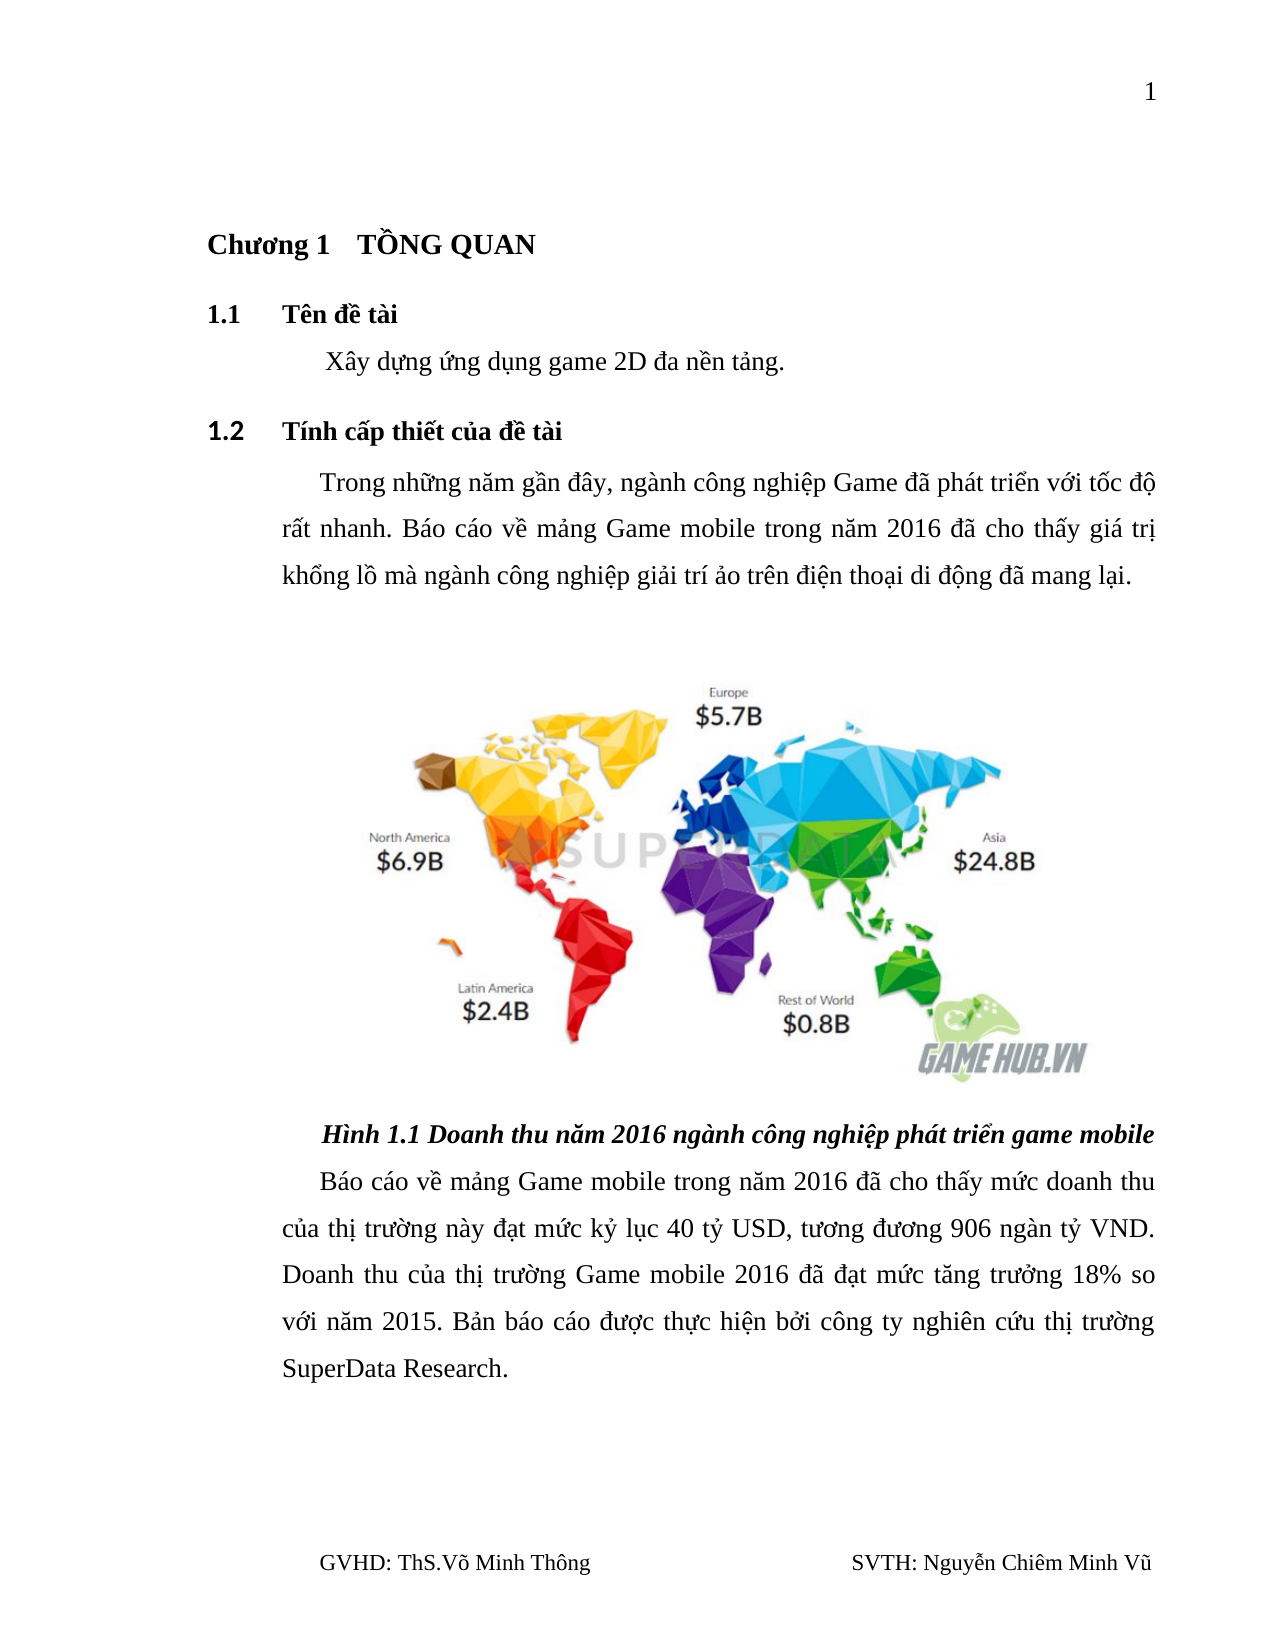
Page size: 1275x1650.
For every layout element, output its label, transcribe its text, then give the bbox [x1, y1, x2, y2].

picture [310, 606, 1128, 1103]
subtitle Hình 1.1 Doanh thu năm 2016 ngành công nghiệp phát triển game mobile [282, 1118, 1157, 1149]
subtitle Tên đề tài [207, 298, 1157, 329]
text Xây dựng ứng dụng game 2D đa nền tảng. [282, 345, 1157, 376]
text Báo cáo về mảng Game mobile trong năm 2016 đã cho thấy mức doanh thu của thị trường này đạt mức kỷ lục 40 tỷ USD, tương đương 906 ngàn tỷ VND. Doanh thu của thị trường Game mobile 2016 đã đạt mức tăng trưởng 18% so với năm 2015. Bản báo cáo được thực hiện bởi công ty nghiên cứu thị trường SuperData Research. [282, 1165, 1157, 1383]
subtitle Tính cấp thiết của đề tài [207, 412, 1157, 448]
text Trong những năm gần đây, ngành công nghiệp Game đã phát triển với tốc độ rất nhanh. Báo cáo về mảng Game mobile trong năm 2016 đã cho thấy giá trị khổng lồ mà ngành công nghiệp giải trí ảo trên điện thoại di động đã mang lại. [282, 466, 1157, 590]
subtitle TỒNG QUAN [207, 227, 1157, 261]
